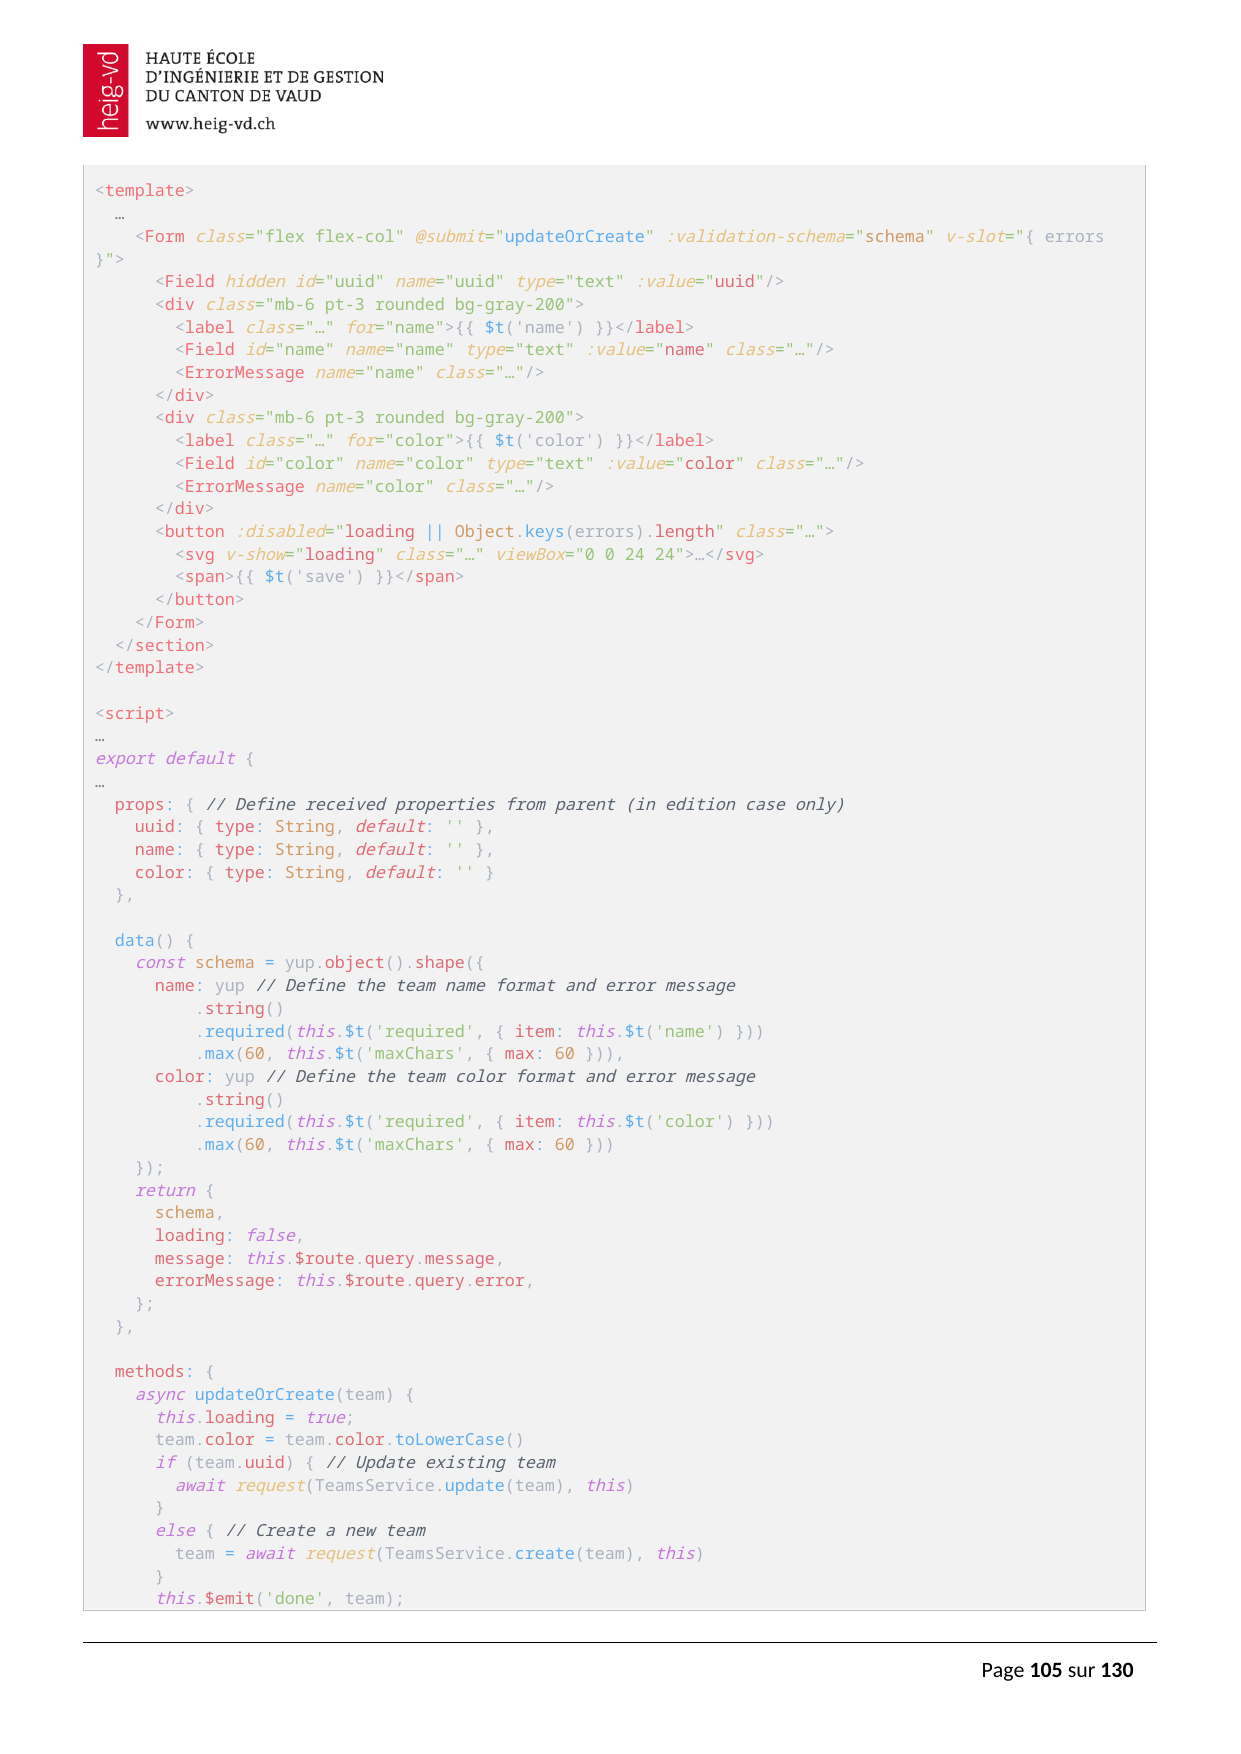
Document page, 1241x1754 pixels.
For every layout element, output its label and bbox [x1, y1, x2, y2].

table_cell [84, 166, 1145, 1609]
picture [83, 44, 384, 137]
